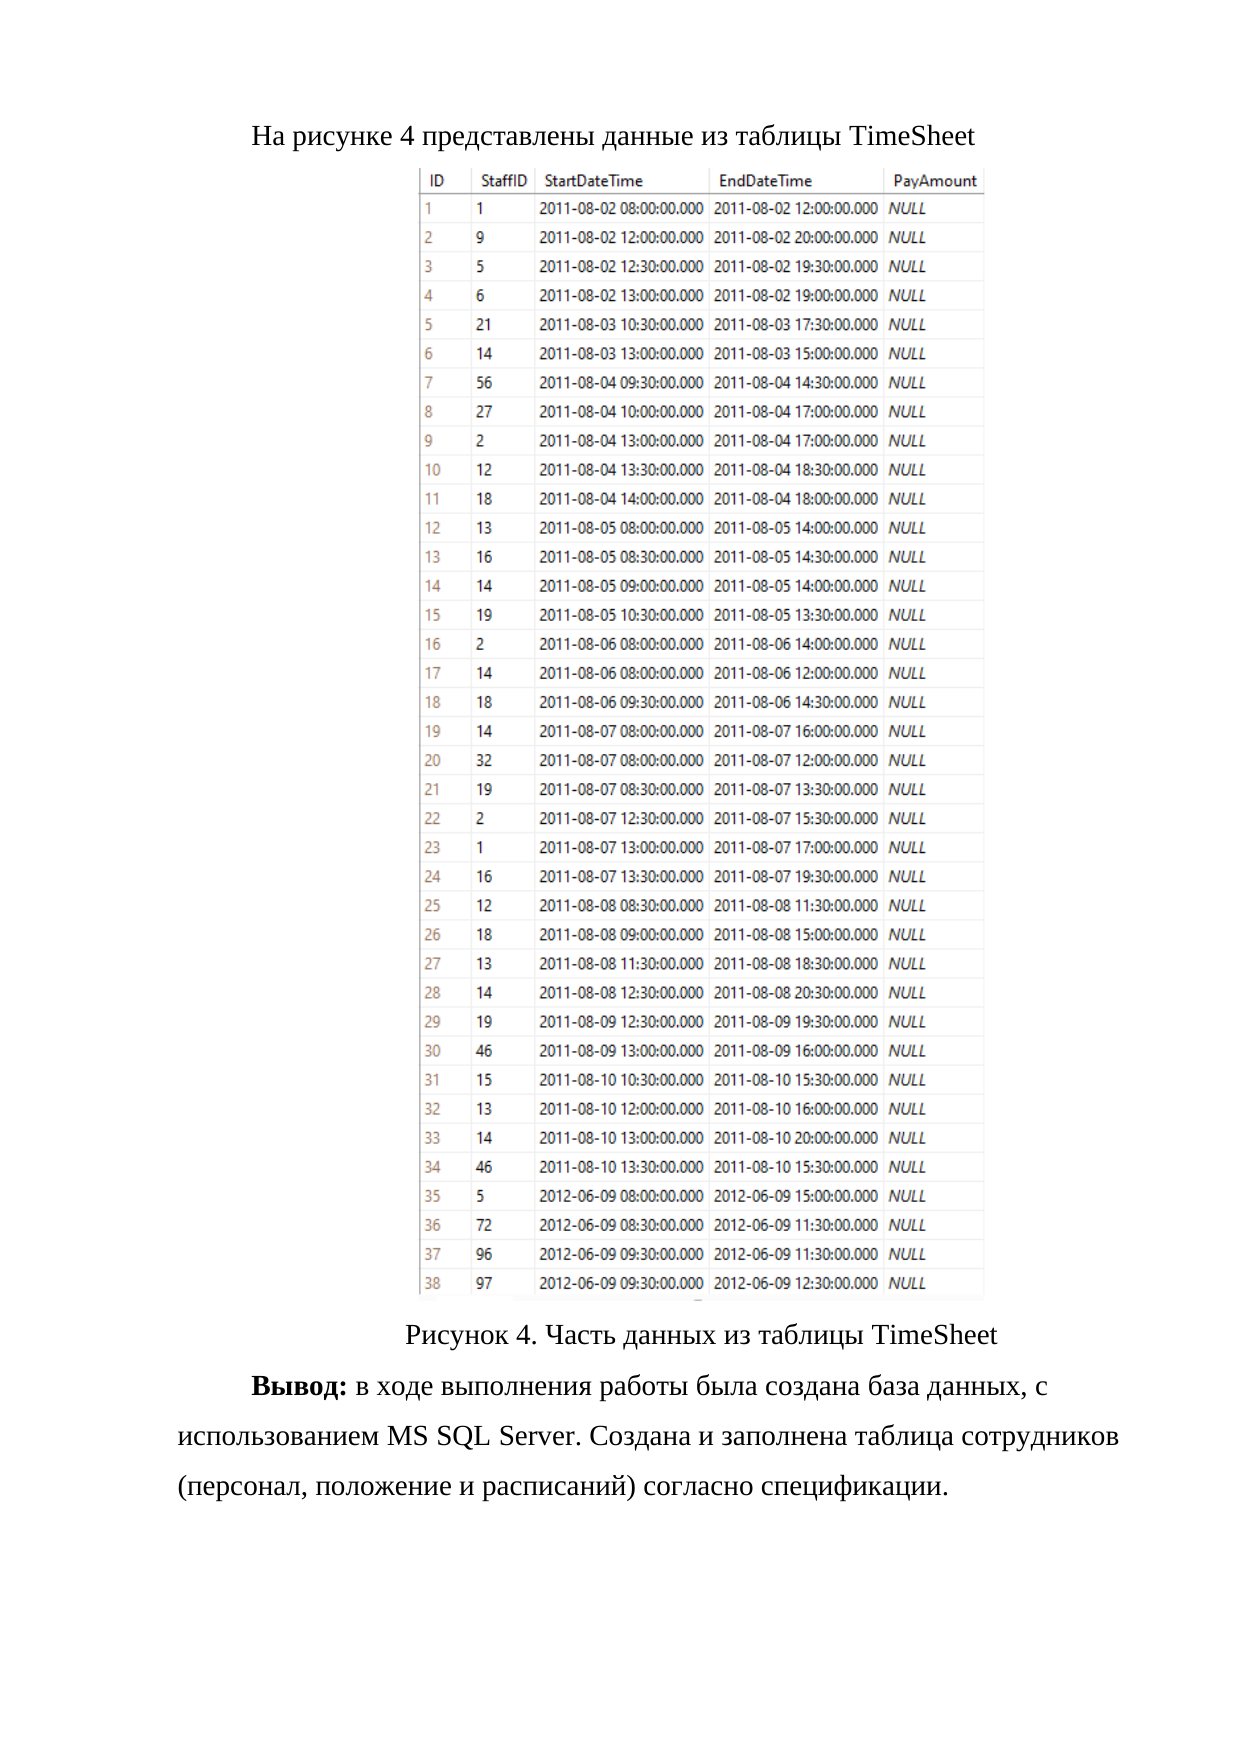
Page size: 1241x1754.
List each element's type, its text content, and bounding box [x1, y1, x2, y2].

text Рисунок 4. Часть данных из таблицы TimeSheet [177, 1317, 1152, 1351]
text Вывод: в ходе выполнения работы была создана база данных, с использованием MS SQL Server. Создана и заполнена таблица сотрудников (персонал, положение и расписаний) согласно спецификации. [177, 1368, 1152, 1502]
text На рисунке 4 представлены данные из таблицы TimeSheet [177, 118, 1152, 152]
picture [418, 168, 985, 1301]
